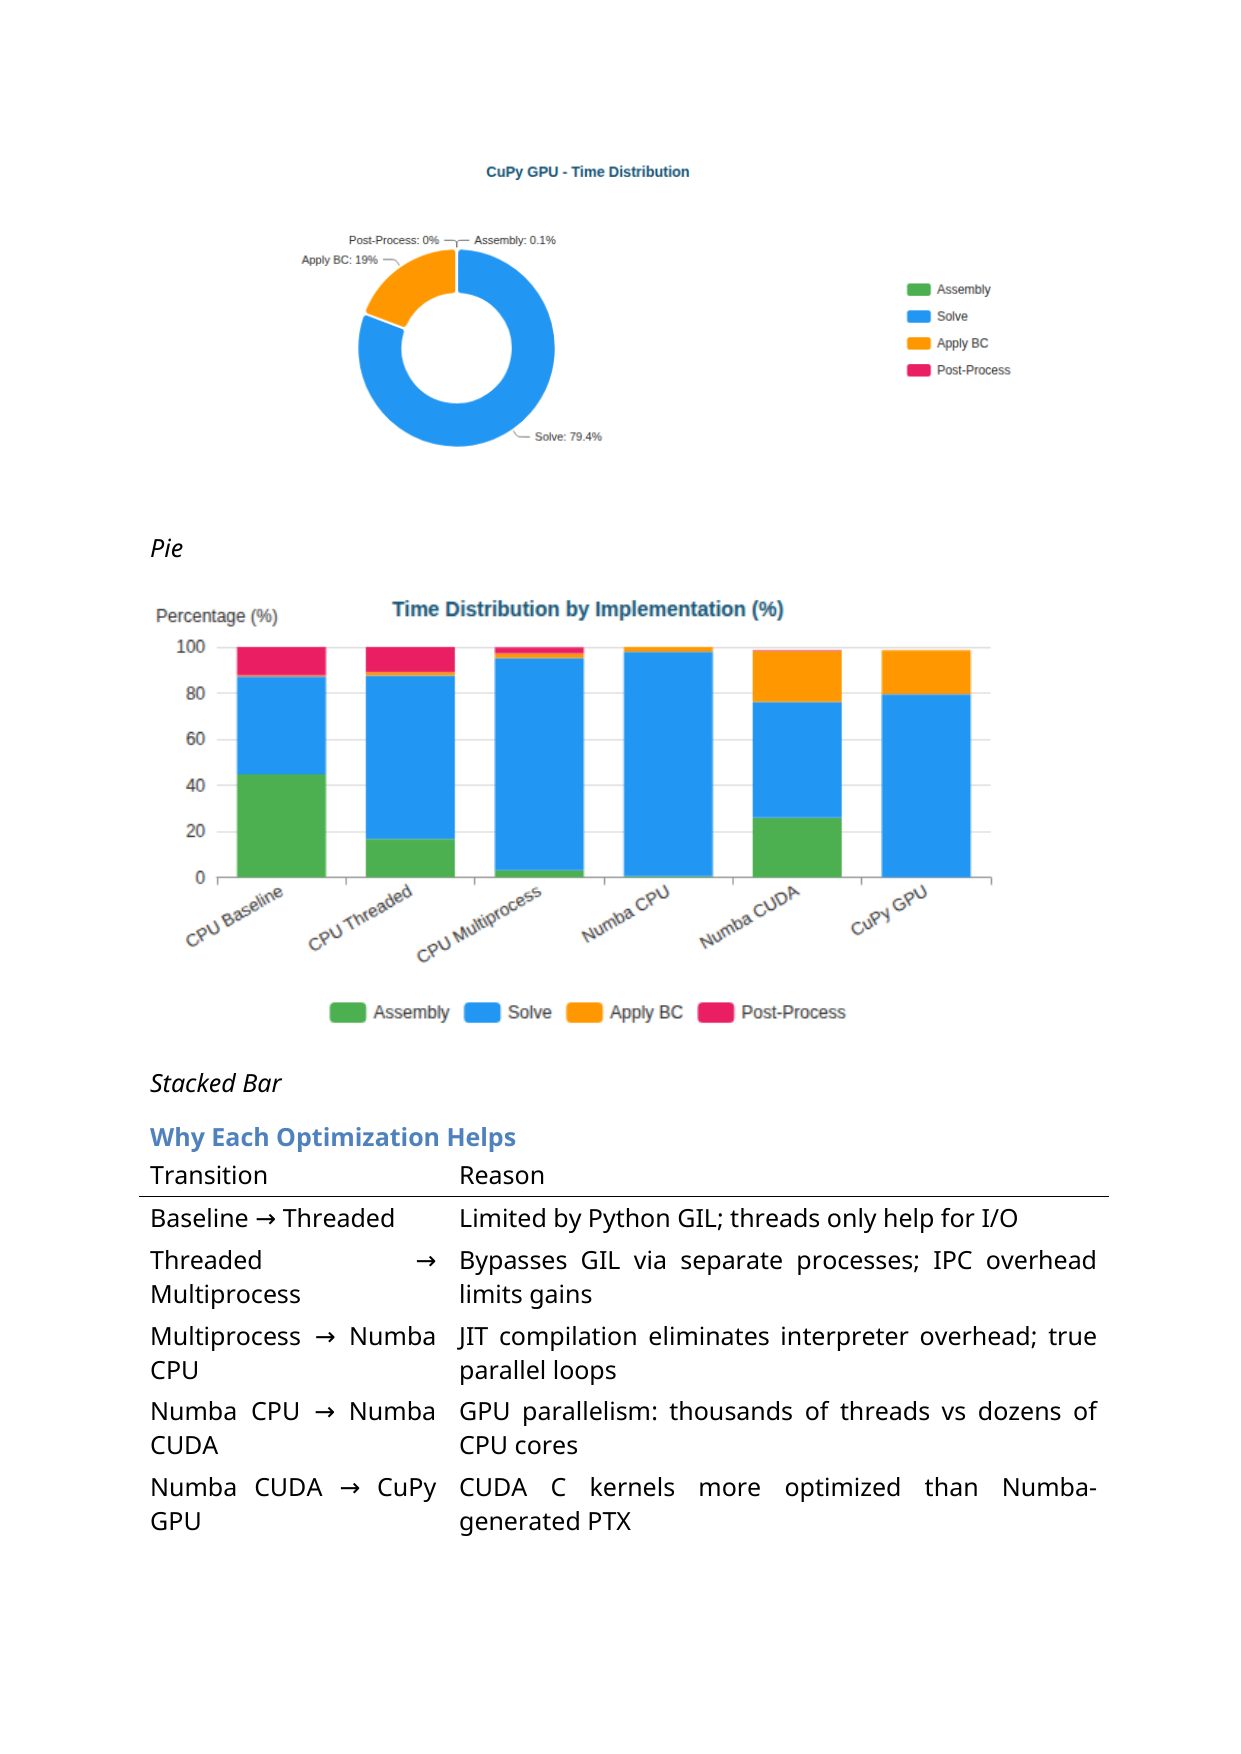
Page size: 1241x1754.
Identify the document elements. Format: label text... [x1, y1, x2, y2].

subtitle Why Each Optimization Helps [150, 1120, 1120, 1154]
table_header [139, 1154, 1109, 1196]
picture [150, 150, 1025, 511]
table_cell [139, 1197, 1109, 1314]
text Stacked Bar [150, 1065, 1120, 1099]
text Pie [150, 531, 1120, 565]
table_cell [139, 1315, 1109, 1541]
picture [150, 577, 1025, 1045]
